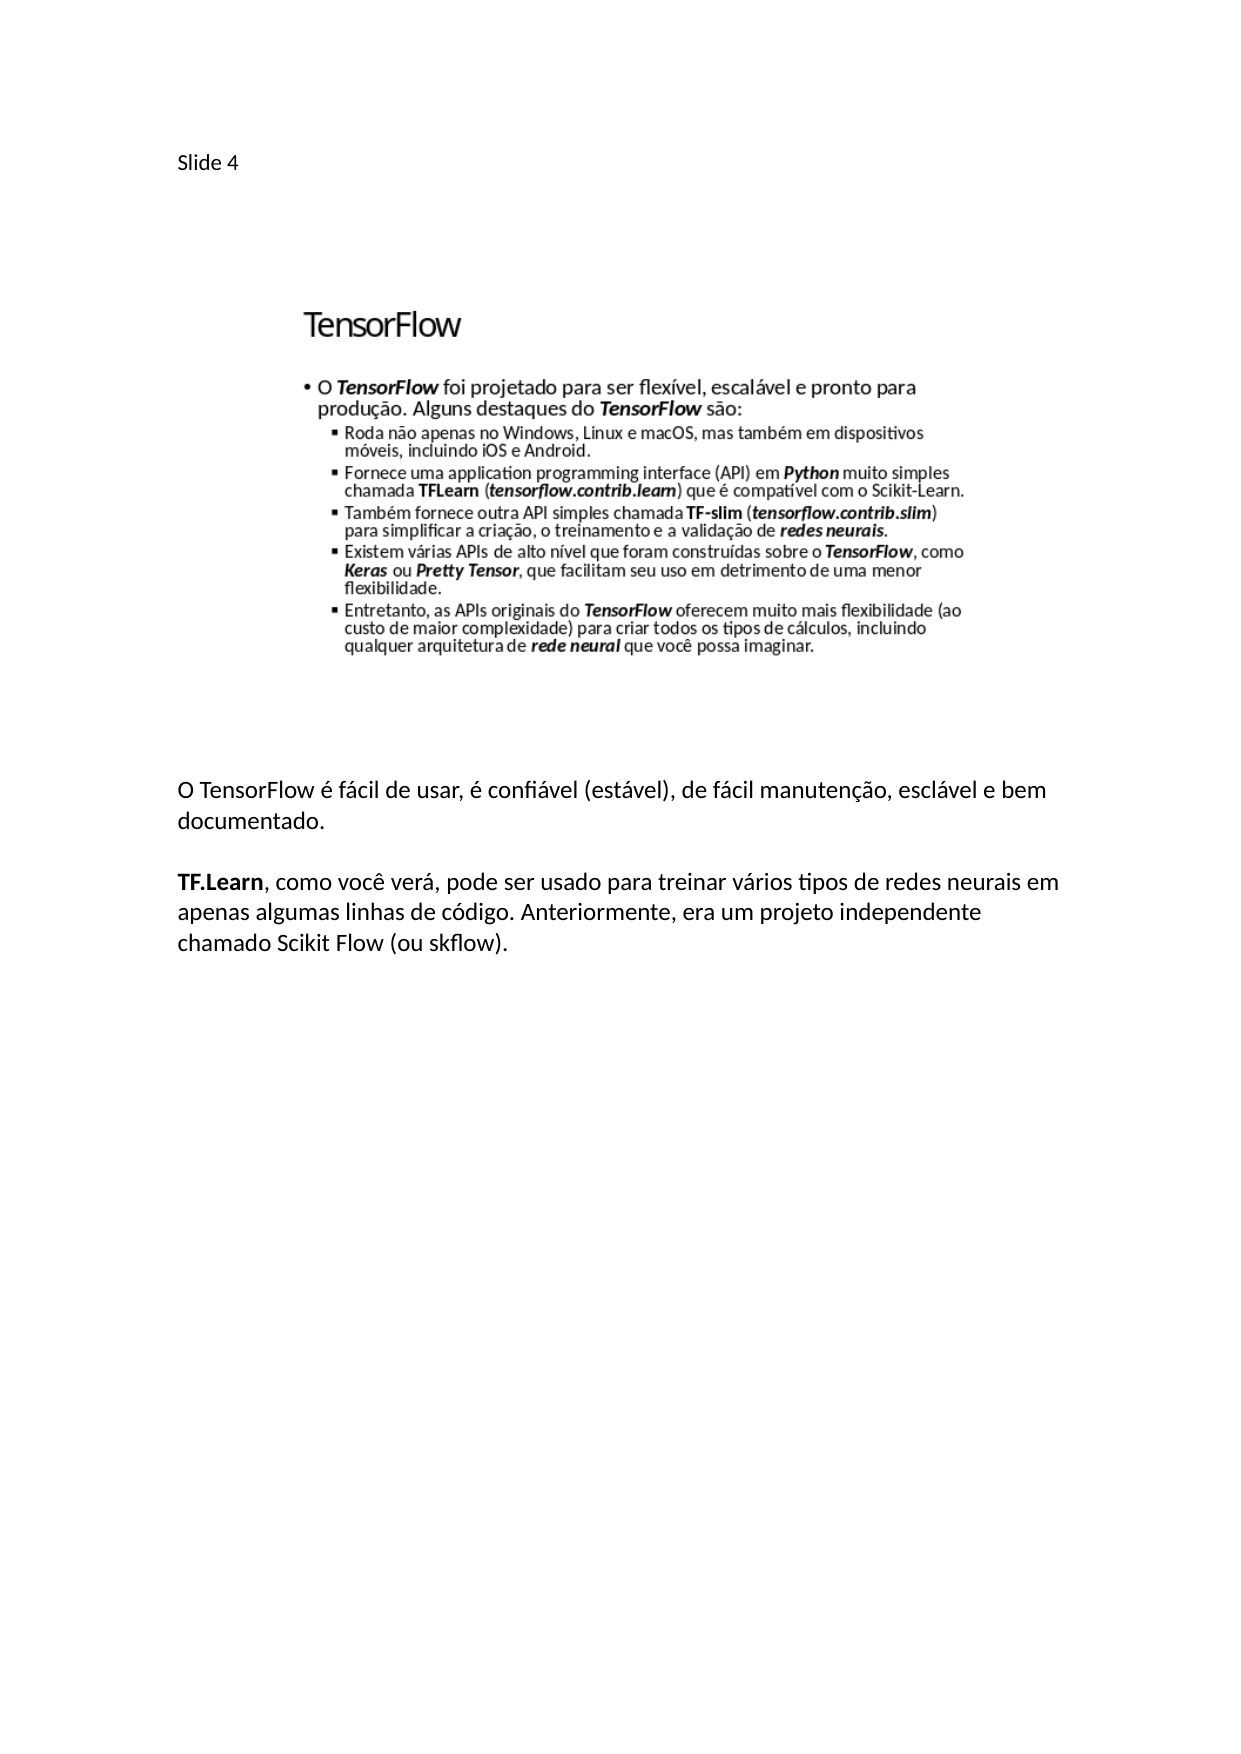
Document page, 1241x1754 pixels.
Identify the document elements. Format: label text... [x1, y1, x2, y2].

text TF.Learn, como você verá, pode ser usado para treinar vários tipos de redes neurais em apenas algumas linhas de código. Anteriormente, era um projeto independente chamado Scikit Flow (ou skflow). [177, 866, 1063, 958]
text O TensorFlow é fácil de usar, é confiável (estável), de fácil manutenção, esclável e bem documentado. [177, 774, 1063, 836]
text Slide 4 [177, 148, 1063, 176]
